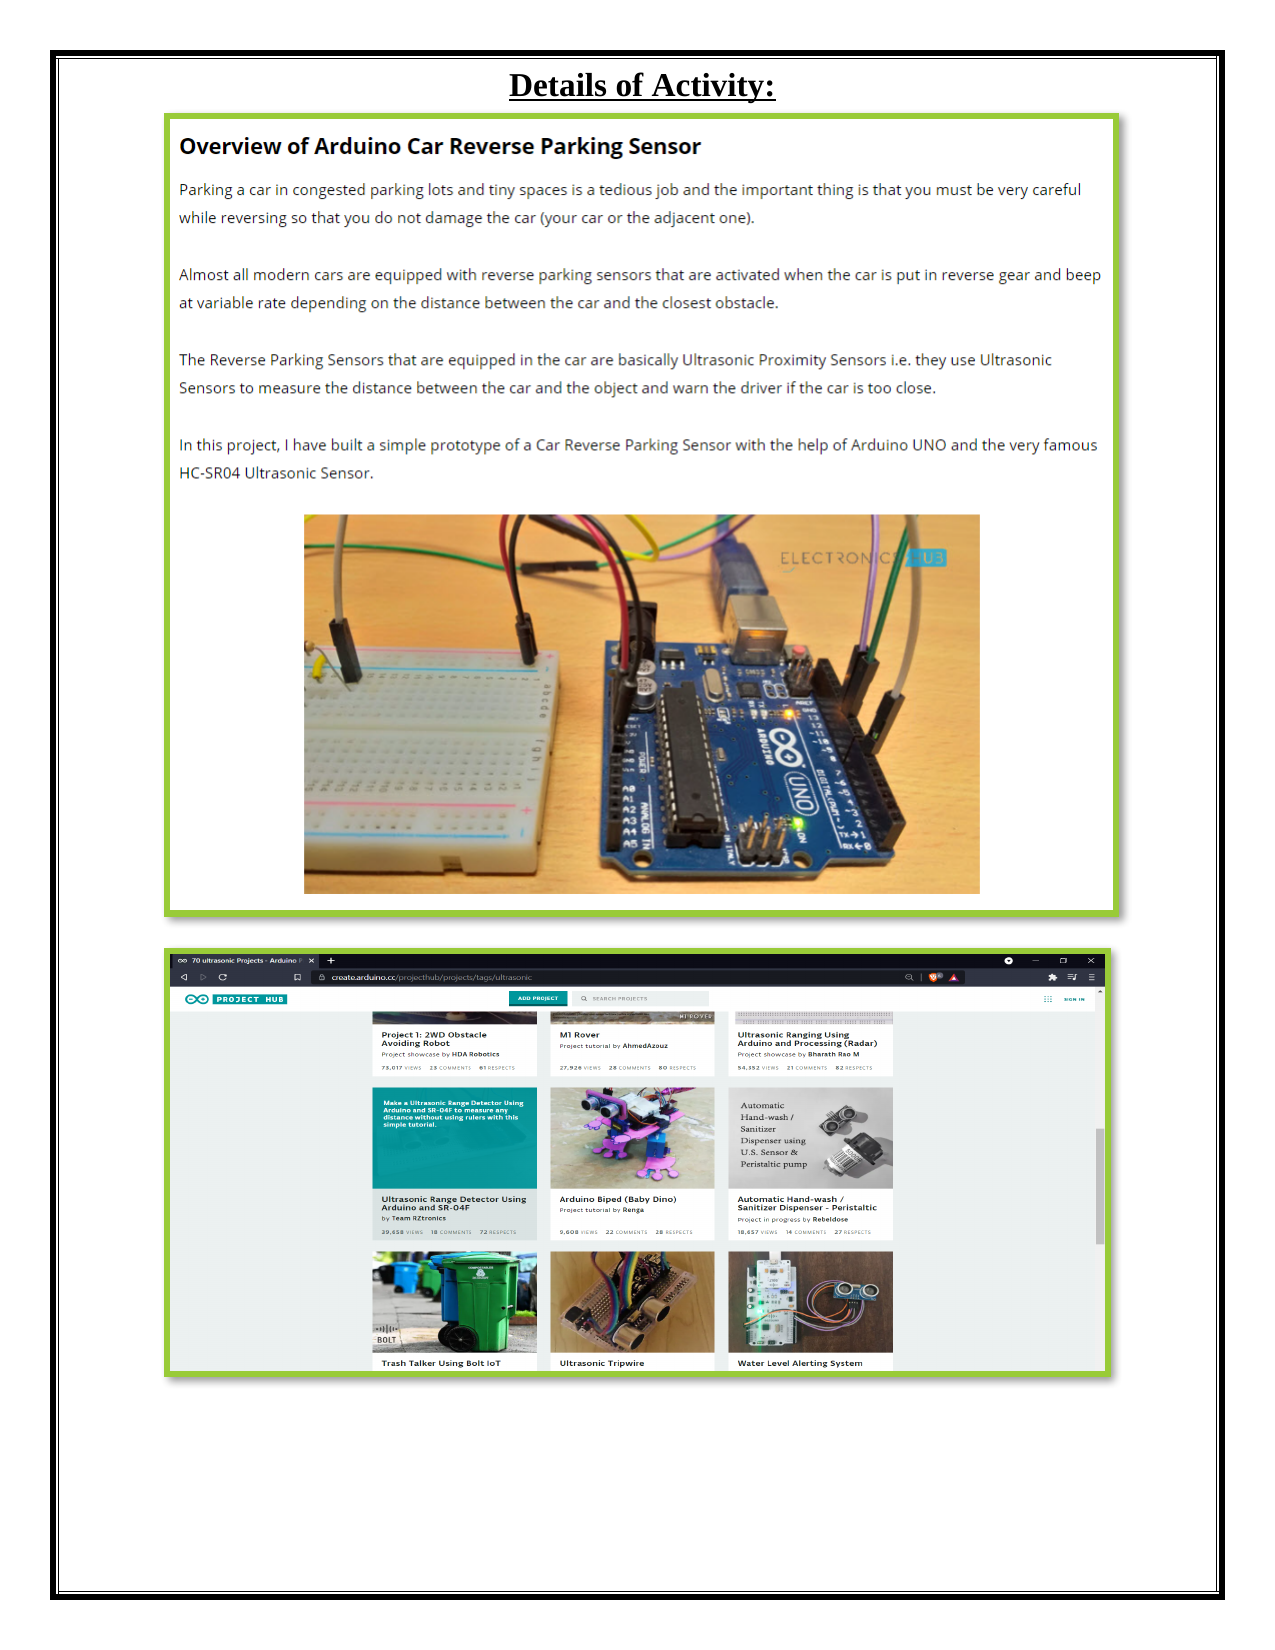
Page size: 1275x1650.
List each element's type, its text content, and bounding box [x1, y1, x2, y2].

picture [170, 119, 1113, 910]
picture [170, 954, 1105, 1371]
